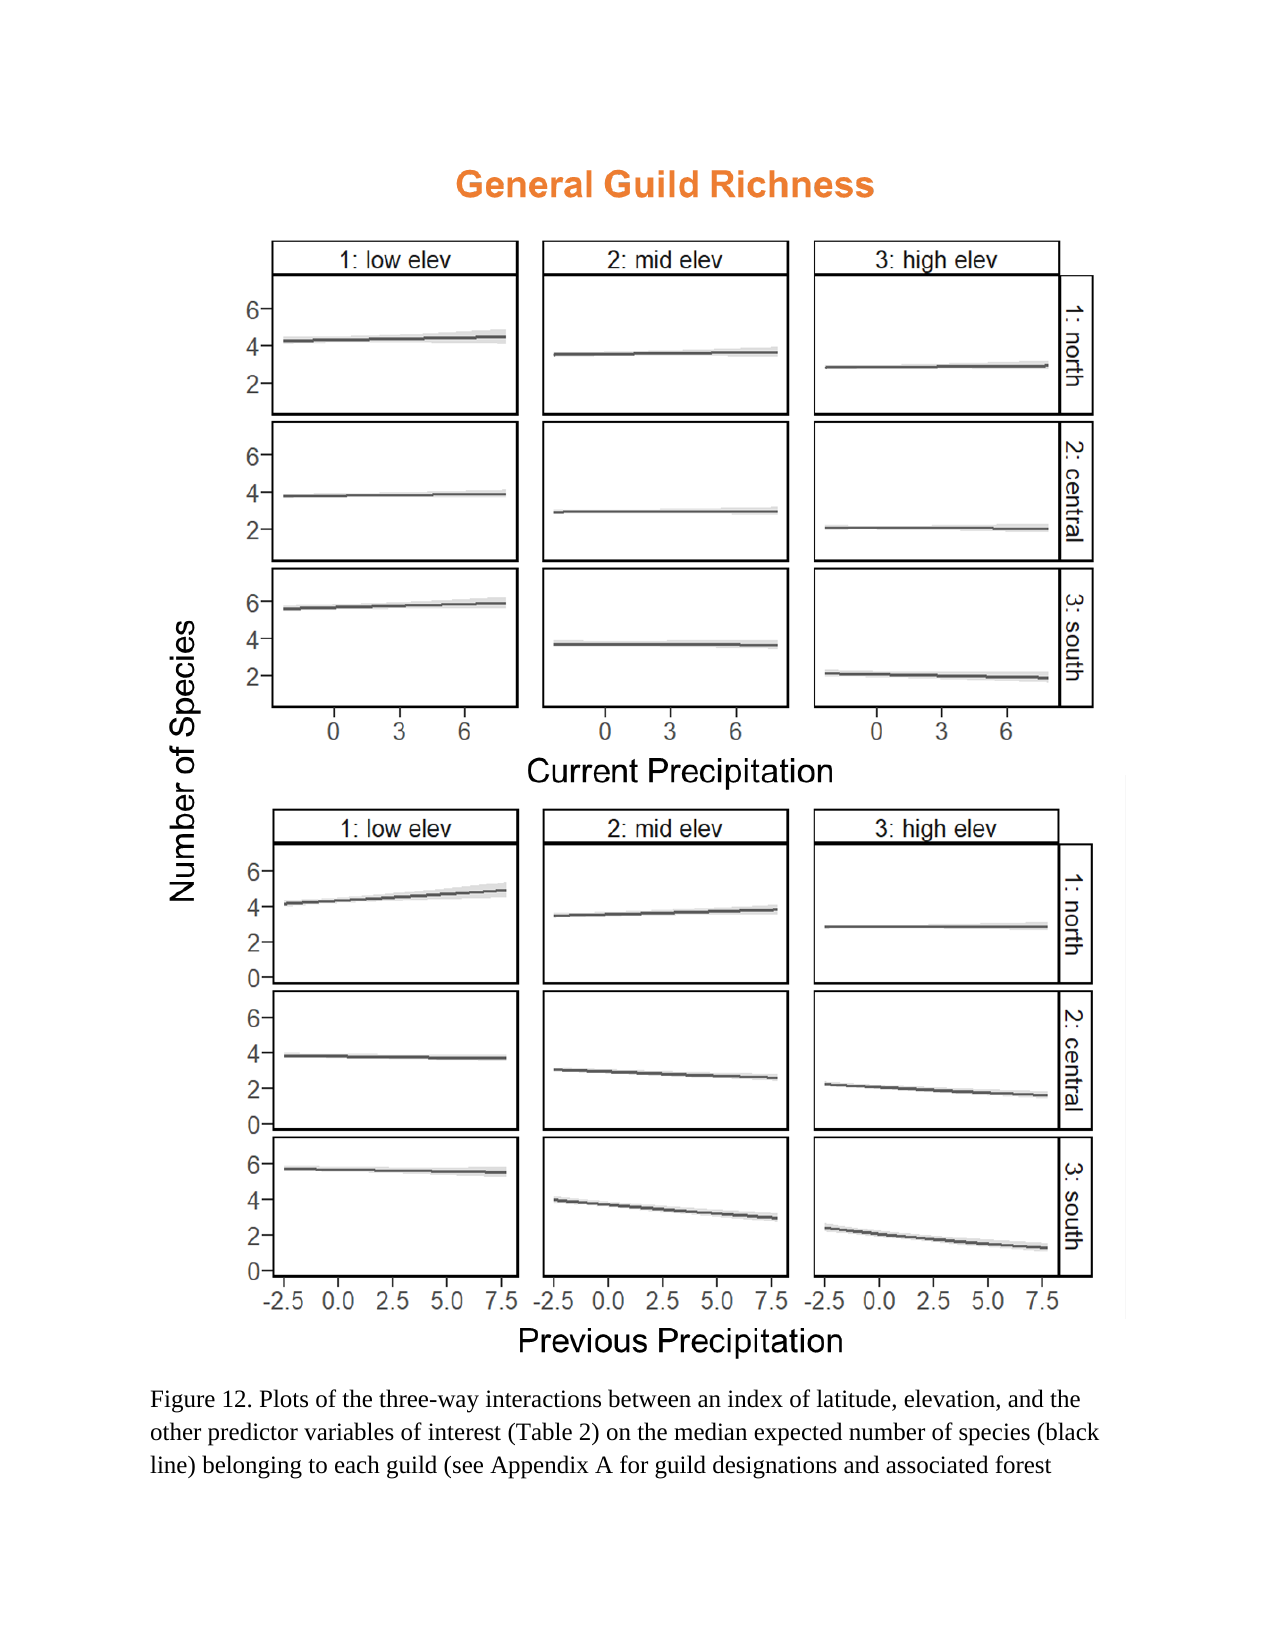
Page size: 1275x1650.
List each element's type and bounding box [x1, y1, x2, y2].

picture [150, 150, 1125, 1381]
text [150, 1384, 1125, 1479]
